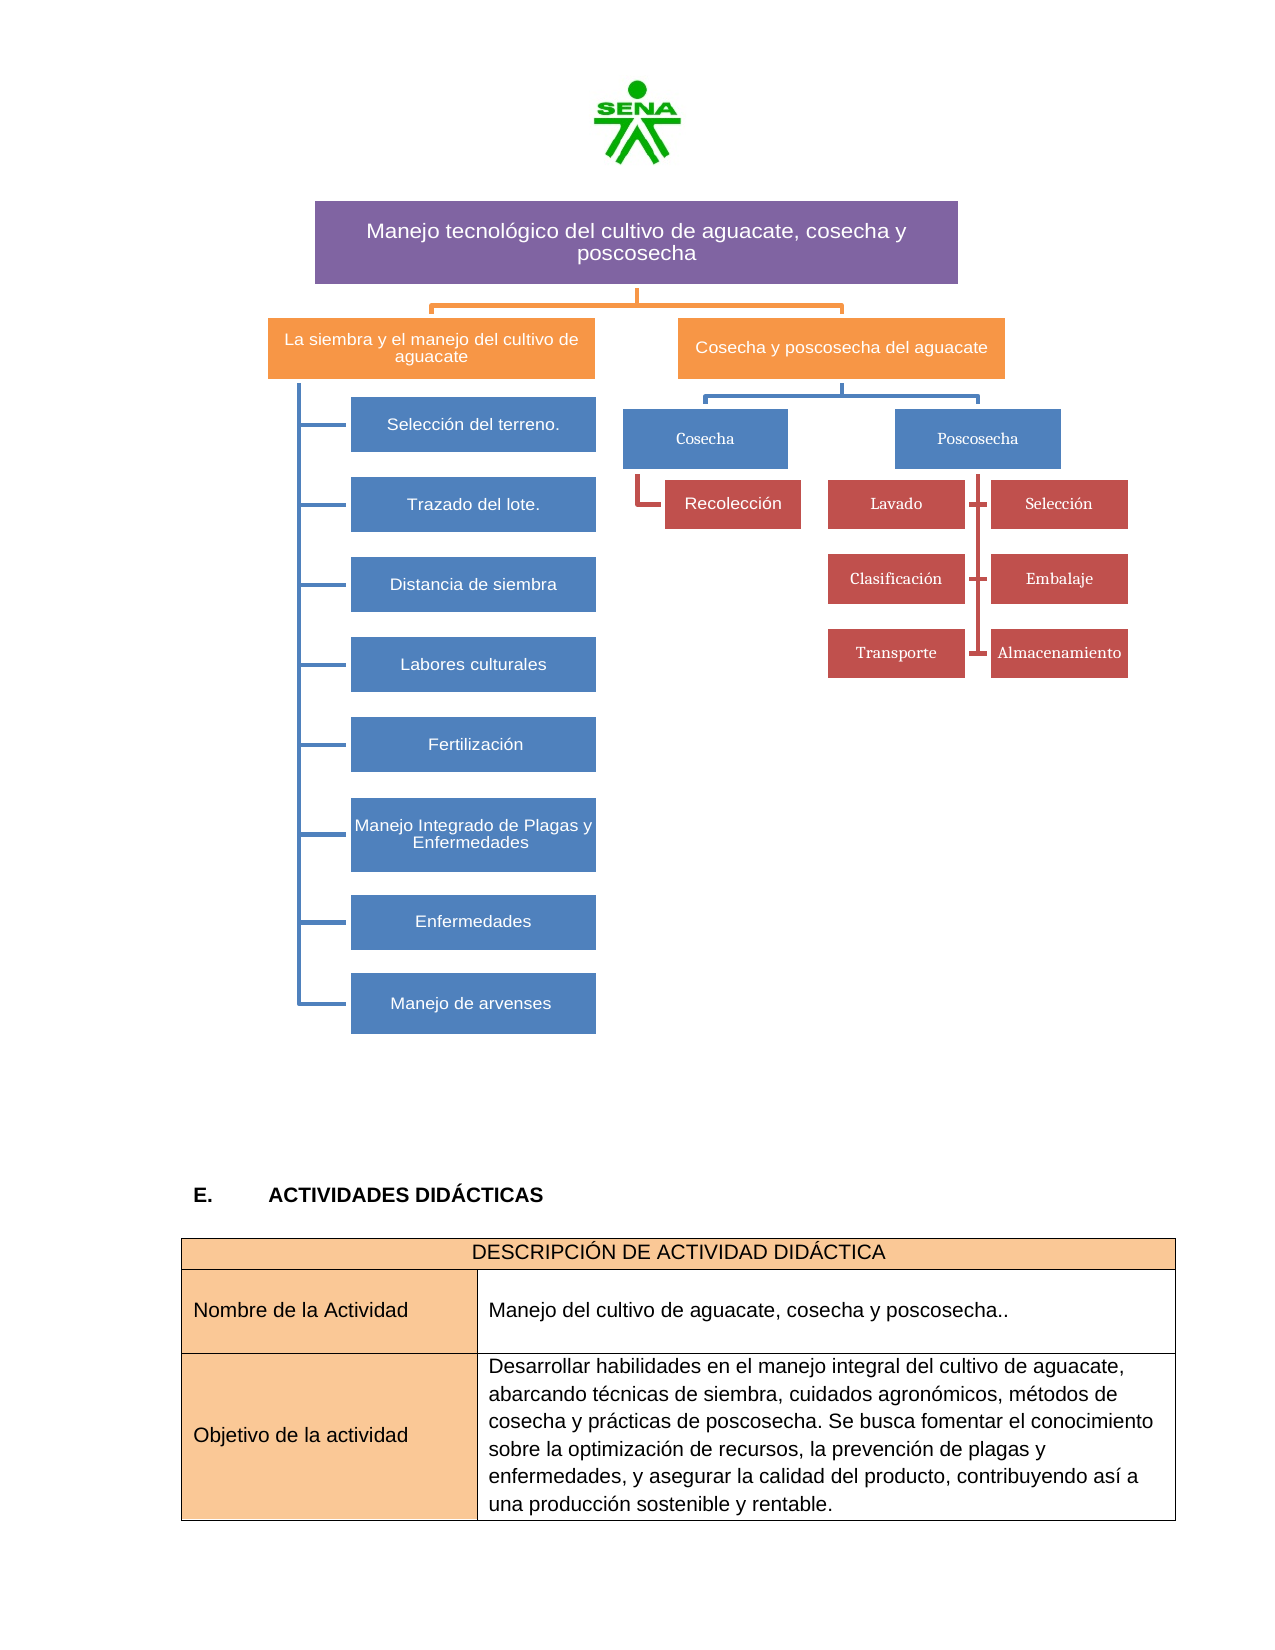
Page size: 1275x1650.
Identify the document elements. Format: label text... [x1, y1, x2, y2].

table_cell Nombre de la Actividad [182, 1270, 477, 1353]
picture [588, 75, 687, 172]
text E. ACTIVIDADES DIDÁCTICAS [193, 1183, 1157, 1207]
table_cell Desarrollar habilidades en el manejo integral del cultivo de aguacate, abarcando técnicas de siembra, cuidados agronómicos, métodos de cosecha y prácticas de poscosecha. Se busca fomentar el conocimiento sobre la optimización de recursos, la prevención de plagas y enfermedades, y asegurar la calidad del producto, contribuyendo así a una producción sostenible y rentable. [478, 1354, 1175, 1519]
table_header DESCRIPCIÓN DE ACTIVIDAD DIDÁCTICA [182, 1239, 1175, 1269]
table_cell Objetivo de la actividad [182, 1354, 477, 1519]
table_cell Manejo del cultivo de aguacate, cosecha y poscosecha.. [478, 1270, 1175, 1353]
